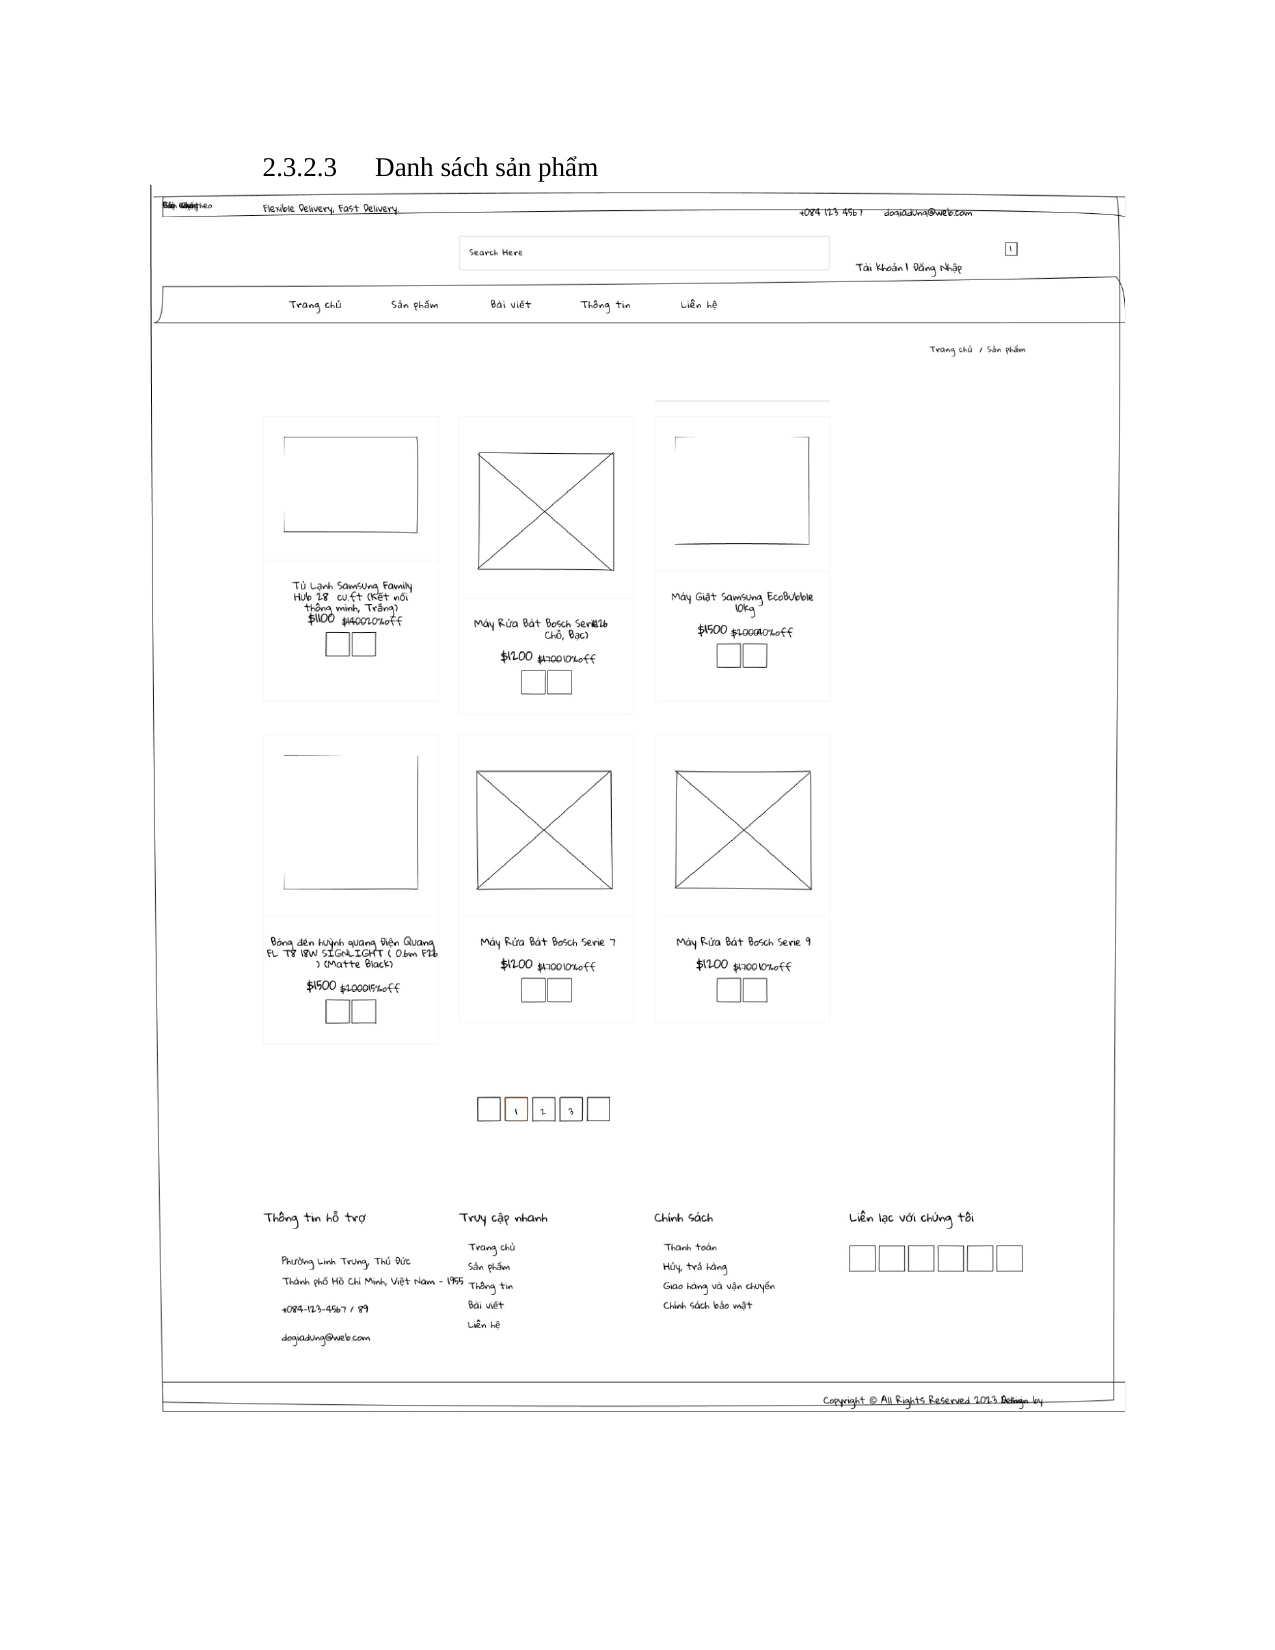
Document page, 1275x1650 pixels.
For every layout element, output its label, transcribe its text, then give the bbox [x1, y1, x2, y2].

subtitle Danh sách sản phẩm [262, 151, 1125, 182]
picture [150, 184, 1126, 1412]
